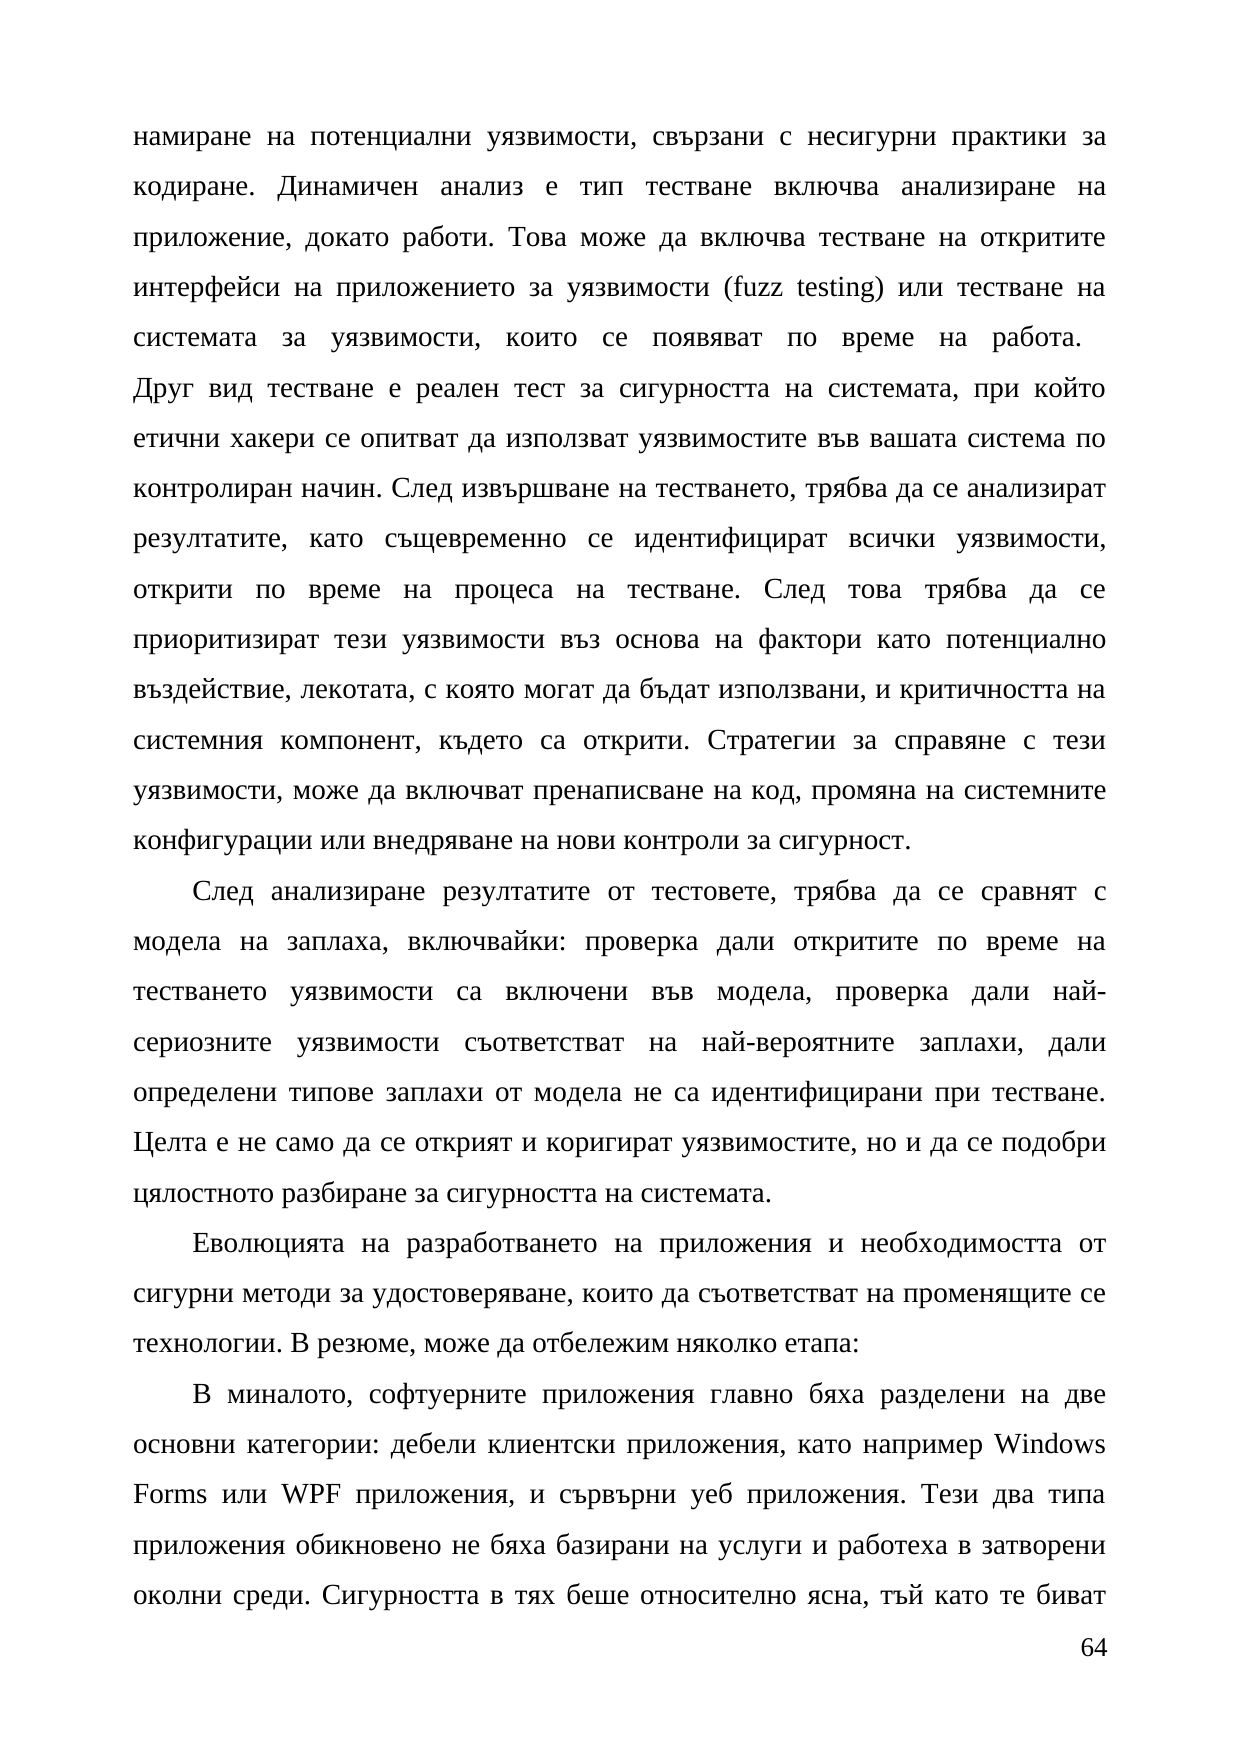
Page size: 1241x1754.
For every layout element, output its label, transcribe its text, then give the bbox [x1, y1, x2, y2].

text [133, 1376, 1107, 1611]
text Еволюцията на разработването на приложения и необходимостта от сигурни методи за удостоверяване, които да съответстват на променящите се технологии. В резюме, може да отбележим няколко етапа: [133, 1225, 1107, 1359]
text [133, 118, 1107, 856]
text След анализиране резултатите от тестовете, трябва да се сравнят с модела на заплаха, включвайки: проверка дали откритите по време на тестването уязвимости са включени във модела, проверка дали най-сериозните уязвимости съответстват на най-вероятните заплахи, дали определени типове заплахи от модела не са идентифицирани при тестване. Целта е не само да се открият и коригират уязвимостите, но и да се подобри цялостното разбиране за сигурността на системата. [133, 873, 1107, 1208]
